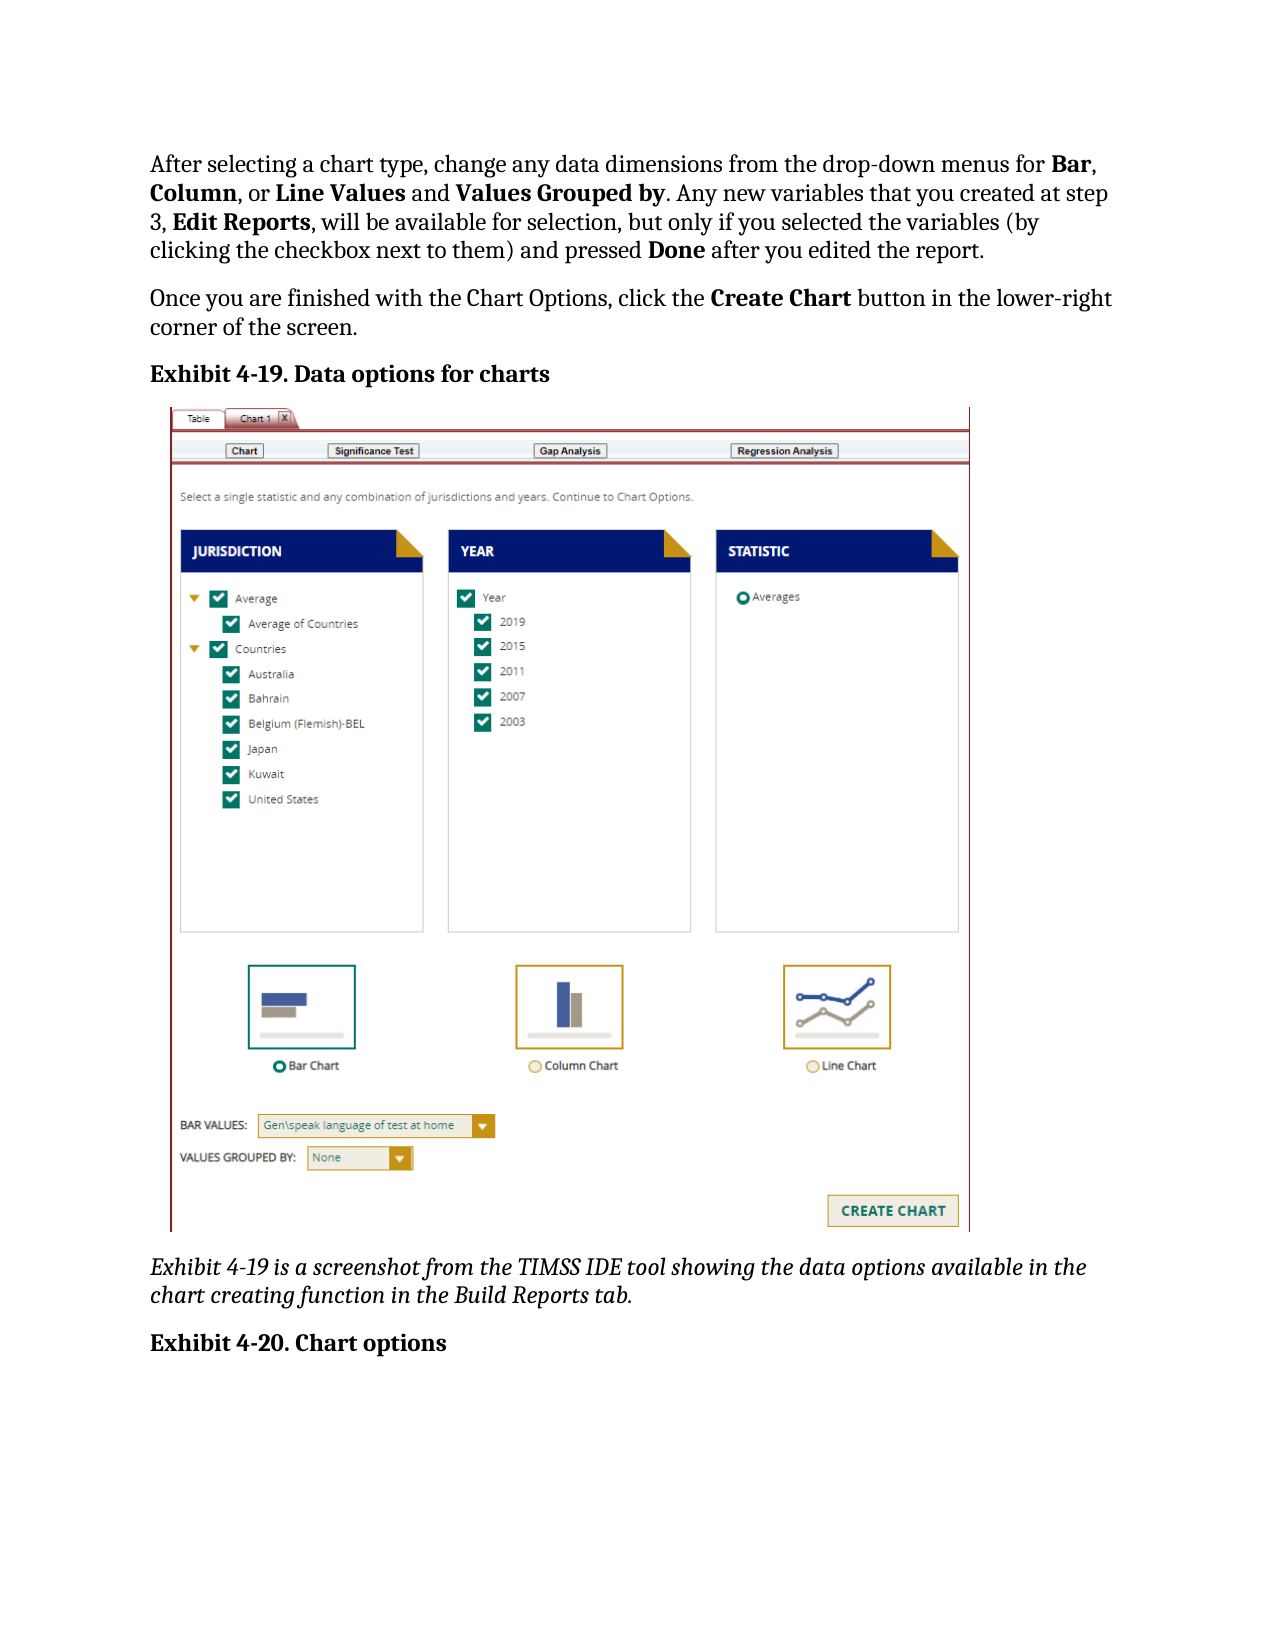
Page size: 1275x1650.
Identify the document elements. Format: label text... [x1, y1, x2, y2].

text Exhibit 4-20. Chart options [150, 1329, 1125, 1358]
text Exhibit 4-19 is a screenshot from the TIMSS IDE tool showing the data options available in the chart creating function in the Build Reports tab. [150, 1253, 1125, 1310]
text After selecting a chart type, change any data dimensions from the drop-down menus for Bar, Column, or Line Values and Values Grouped by. Any new variables that you created at step 3, Edit Reports, will be available for selection, but only if you selected the variables (by clicking the checkbox next to them) and pressed Done after you edited the report. [150, 150, 1125, 265]
picture [168, 407, 970, 1232]
text Exhibit 4-19. Data options for charts [150, 360, 1125, 389]
text Once you are finished with the Chart Options, click the Create Chart button in the lower-right corner of the screen. [150, 284, 1125, 341]
